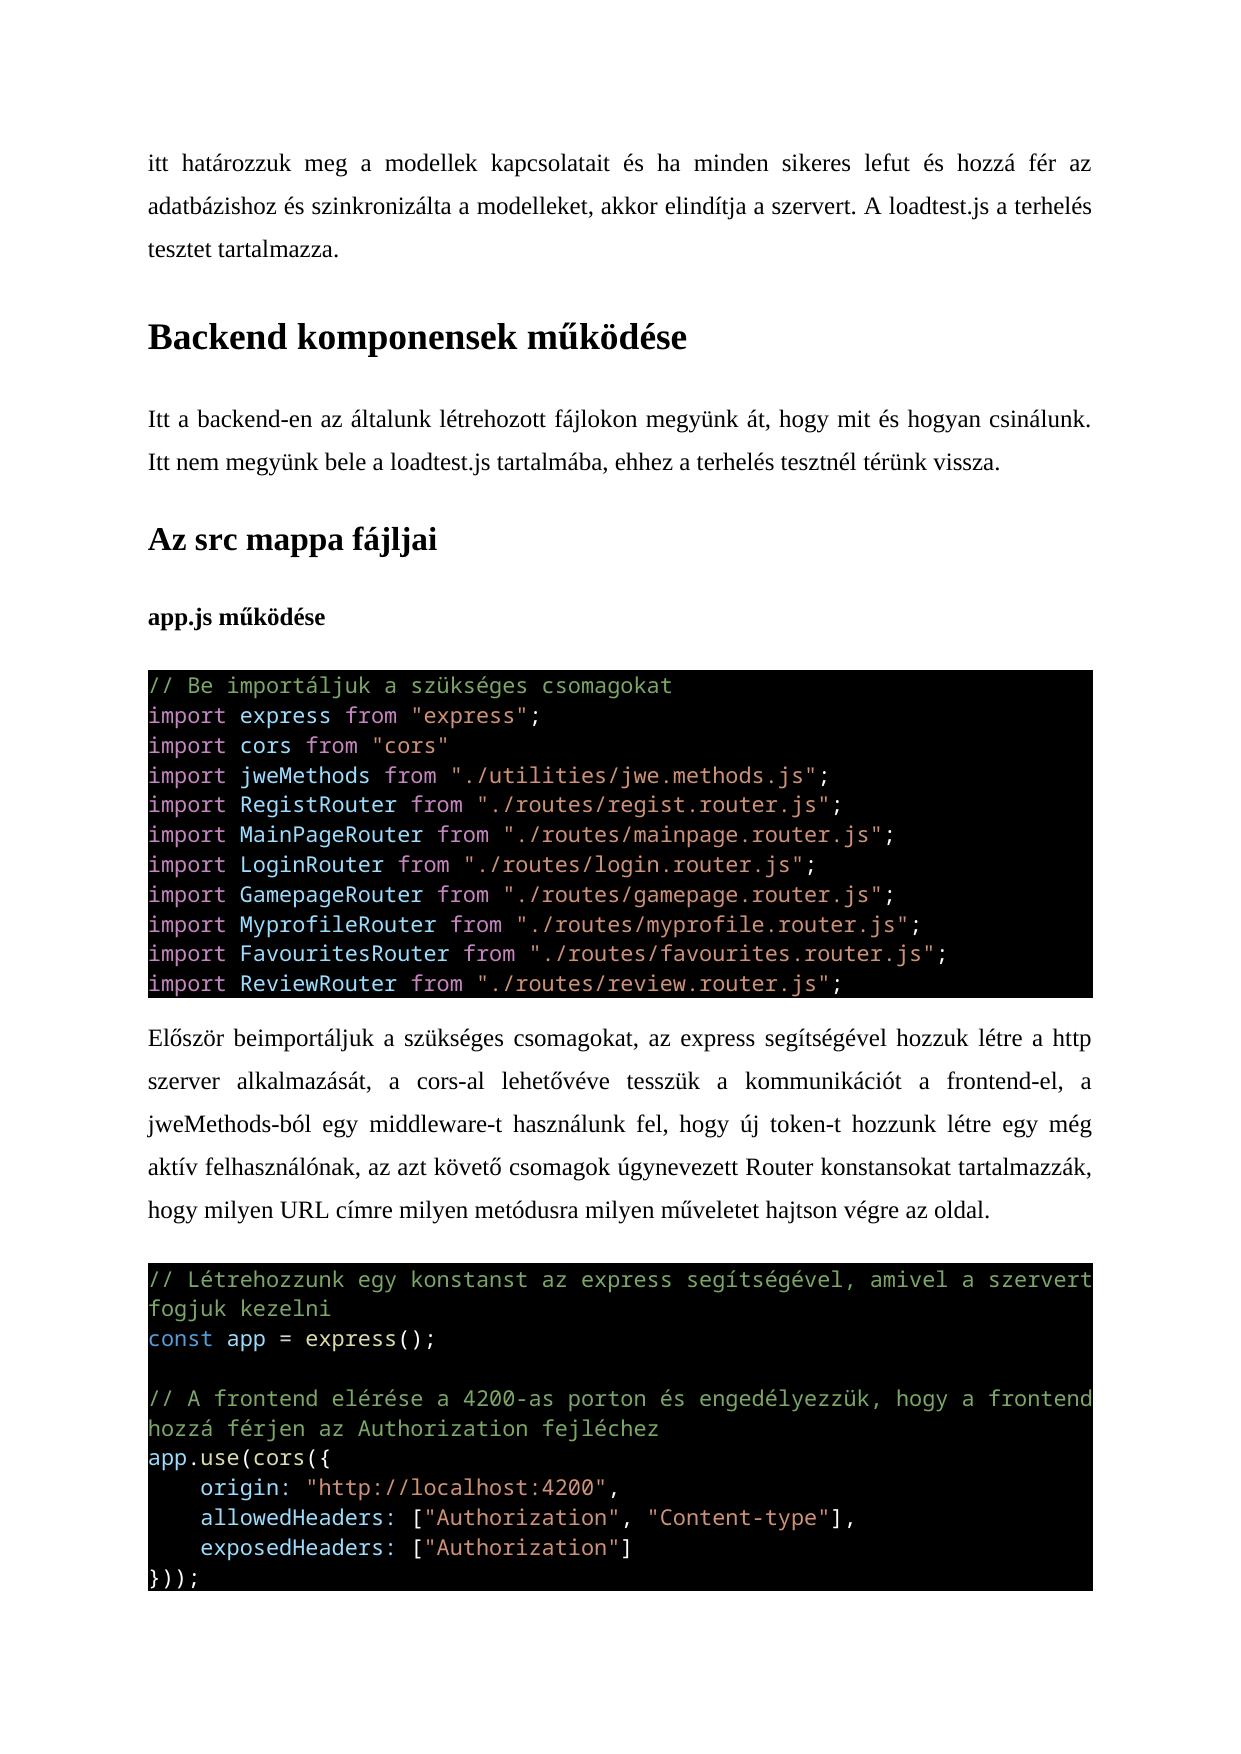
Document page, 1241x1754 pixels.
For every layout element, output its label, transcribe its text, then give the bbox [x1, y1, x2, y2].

text import GamepageRouter from "./routes/gamepage.router.js"; [148, 879, 1093, 908]
subtitle Backend komponensek működése [148, 314, 1093, 358]
text // Be importáljuk a szükséges csomagokat [148, 670, 1093, 700]
text })); [148, 1561, 1093, 1591]
text import LoginRouter from "./routes/login.router.js"; [148, 849, 1093, 879]
text import MainPageRouter from "./routes/mainpage.router.js"; [148, 819, 1093, 849]
text app.js működése [148, 602, 1093, 631]
text origin: "http://localhost:4200", [148, 1472, 1093, 1502]
text import RegistRouter from "./routes/regist.router.js"; [148, 789, 1093, 819]
text // A frontend elérése a 4200-as porton és engedélyezzük, hogy a frontend hozzá férjen az Authorization fejléchez [148, 1383, 1093, 1442]
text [148, 148, 1093, 263]
text app.use(cors({ [148, 1442, 1093, 1472]
text import express from "express"; [148, 700, 1093, 730]
text exposedHeaders: ["Authorization"] [148, 1532, 1093, 1561]
text import FavouritesRouter from "./routes/favourites.router.js"; [148, 938, 1093, 968]
text Itt a backend-en az általunk létrehozott fájlokon megyünk át, hogy mit és hogyan csinálunk. Itt nem megyünk bele a loadtest.js tartalmába, ehhez a terhelés tesztnél térünk vissza. [148, 404, 1093, 476]
text import MyprofileRouter from "./routes/myprofile.router.js"; [148, 908, 1093, 938]
subtitle Az src mappa fájljai [148, 519, 1093, 558]
text // Létrehozzunk egy konstanst az express segítségével, amivel a szervert fogjuk kezelni [148, 1263, 1093, 1323]
text const app = express(); [148, 1323, 1093, 1353]
text import cors from "cors" [148, 730, 1093, 759]
text allowedHeaders: ["Authorization", "Content-type"], [148, 1502, 1093, 1532]
text Először beimportáljuk a szükséges csomagokat, az express segítségével hozzuk létre a http szerver alkalmazását, a cors-al lehetővéve tesszük a kommunikációt a frontend-el, a jweMethods-ból egy middleware-t használunk fel, hogy új token-t hozzunk létre egy még aktív felhasználónak, az azt követő csomagok úgynevezett Router konstansokat tartalmazzák, hogy milyen URL címre milyen metódusra milyen műveletet hajtson végre az oldal. [148, 1023, 1093, 1224]
text import jweMethods from "./utilities/jwe.methods.js"; [148, 759, 1093, 789]
text import ReviewRouter from "./routes/review.router.js"; [148, 968, 1093, 998]
